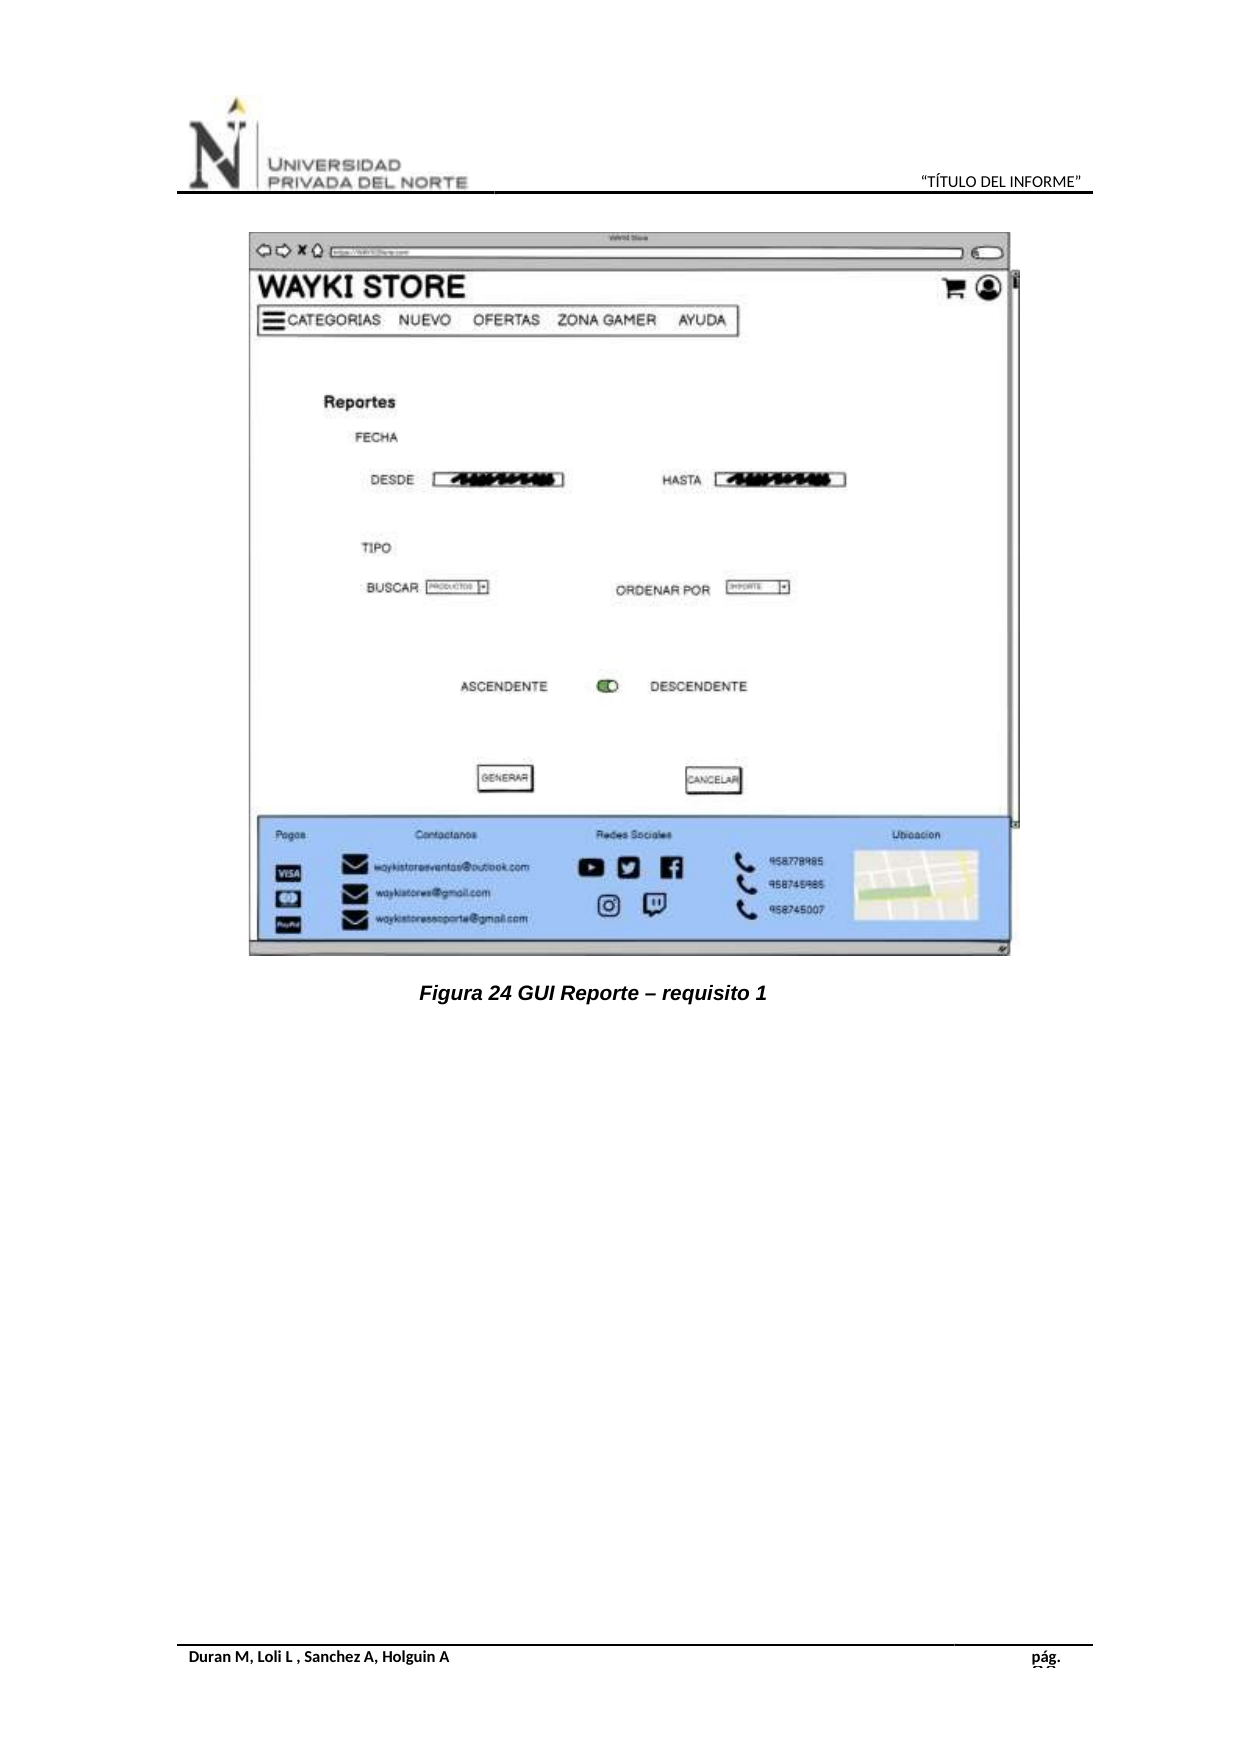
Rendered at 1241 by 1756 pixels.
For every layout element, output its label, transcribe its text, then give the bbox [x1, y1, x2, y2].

picture [188, 95, 469, 191]
text Figura 24 GUI Reporte – requisito 1 [419, 981, 1180, 1005]
picture [248, 232, 1020, 956]
